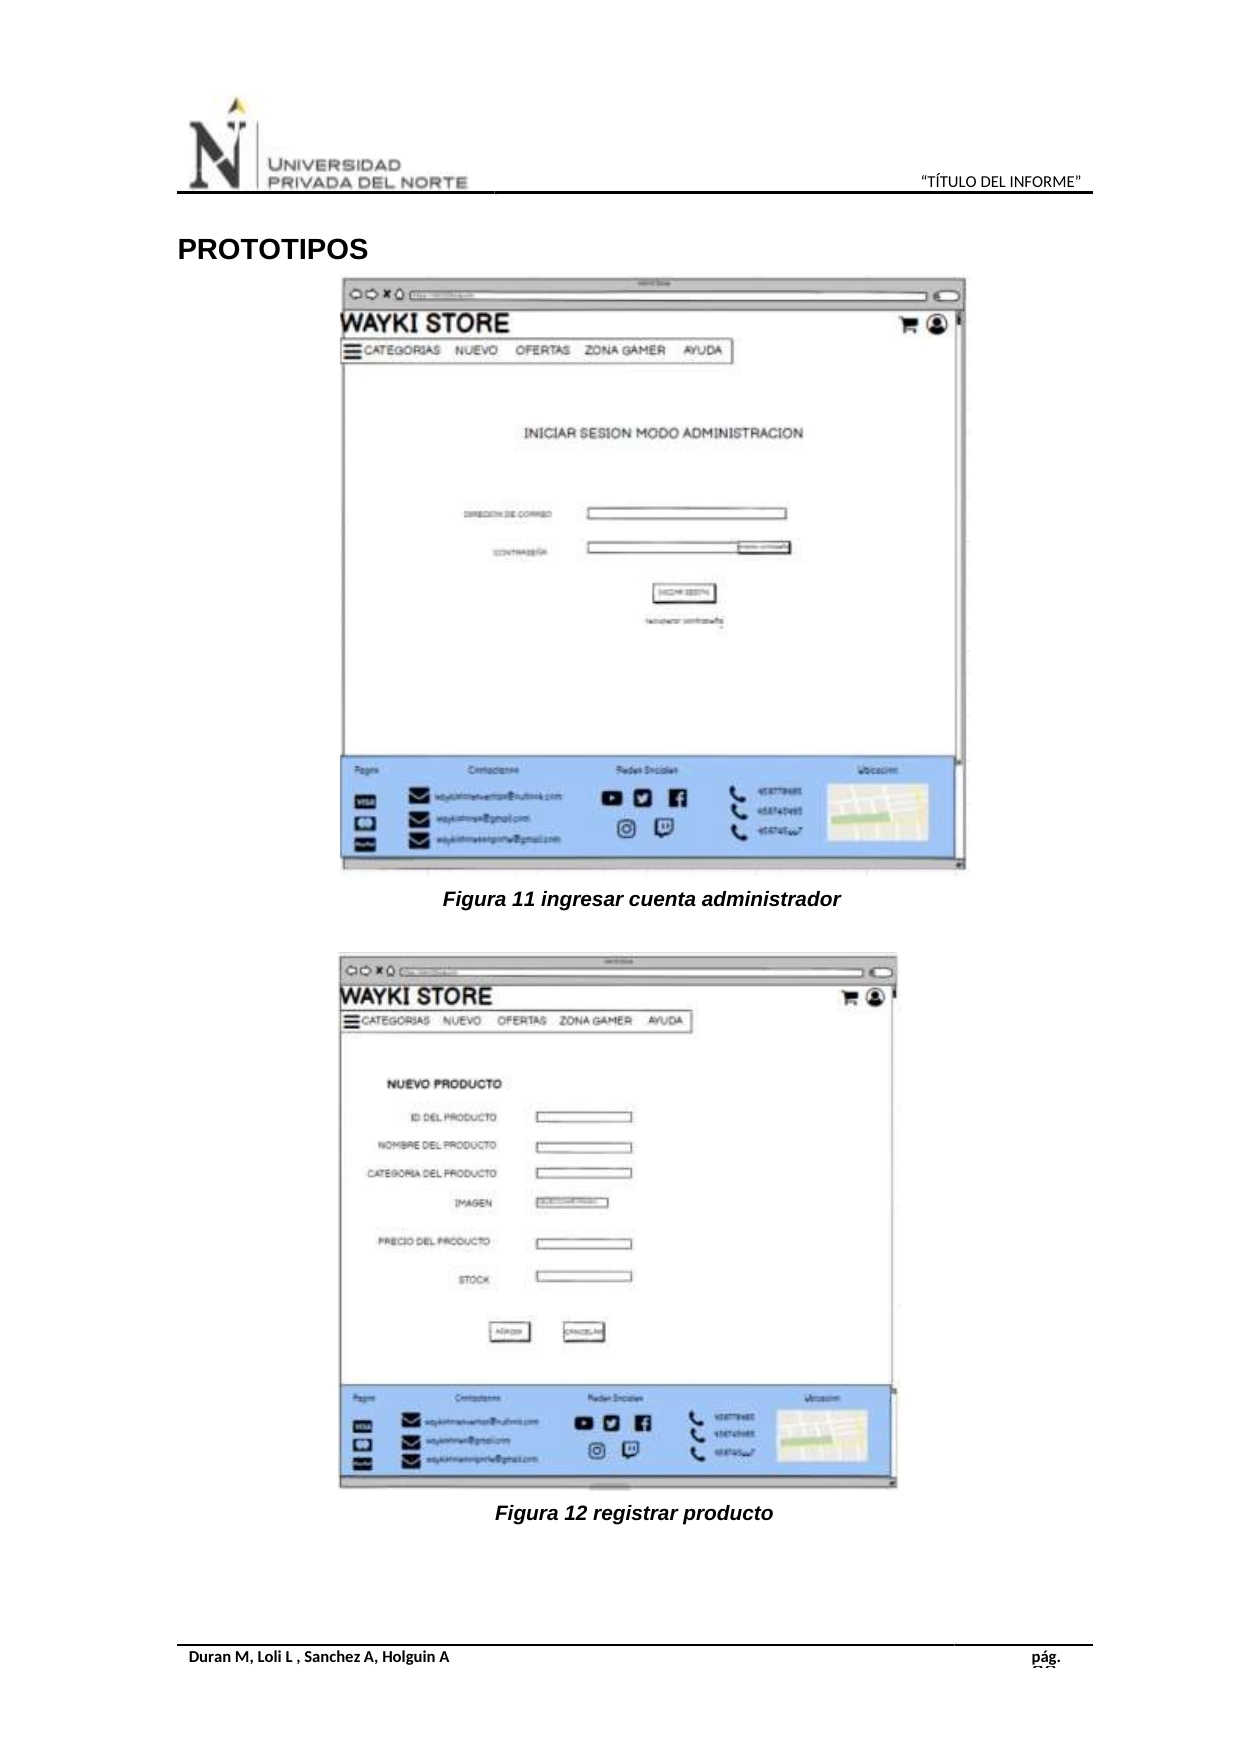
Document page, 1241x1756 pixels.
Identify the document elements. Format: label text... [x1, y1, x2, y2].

picture [337, 952, 901, 1491]
subtitle PROTOTIPOS [177, 232, 1180, 265]
picture [339, 275, 971, 876]
picture [188, 95, 469, 191]
